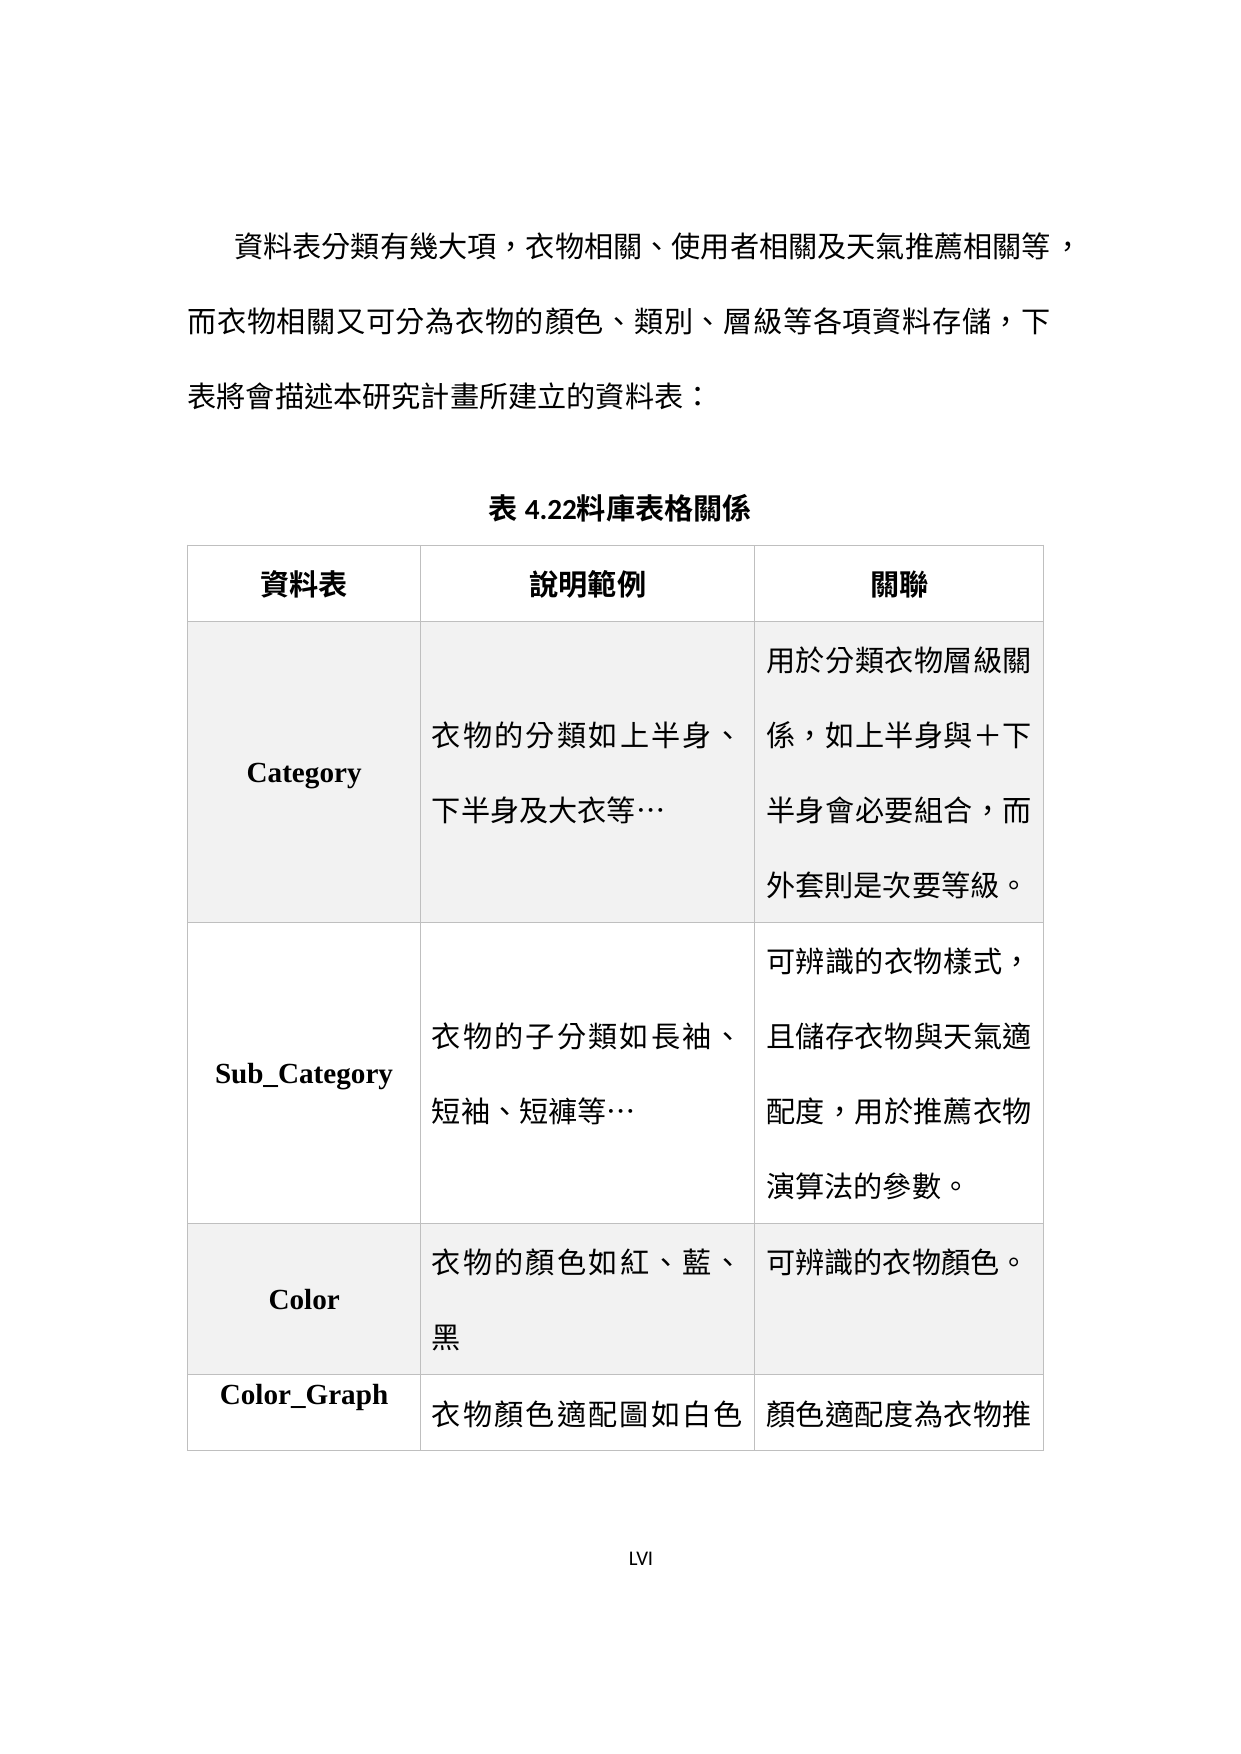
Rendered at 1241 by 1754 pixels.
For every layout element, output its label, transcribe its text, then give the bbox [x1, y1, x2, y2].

table_header 說明範例 [421, 546, 754, 621]
table_header 資料表 [188, 546, 420, 621]
table_cell Color_Graph [188, 1375, 420, 1450]
table_cell 衣物的子分類如長袖、短袖、短褲等… [421, 923, 754, 1223]
table_cell Category [188, 622, 420, 922]
table_cell Color [188, 1224, 420, 1374]
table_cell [421, 1375, 754, 1450]
table_cell Sub_Category [188, 923, 420, 1223]
table_cell 可辨識的衣物樣式，且儲存衣物與天氣適配度，用於推薦衣物演算法的參數。 [755, 923, 1043, 1223]
table_cell 衣物的顏色如紅、藍、黑 [421, 1224, 754, 1374]
text 資料表分類有幾大項，衣物相關、使用者相關及天氣推薦相關等，而衣物相關又可分為衣物的顏色、類別、層級等各項資料存儲，下表將會描述本研究計畫所建立的資料表： [187, 207, 1053, 432]
table_cell 顏色適配度為衣物推薦演算法的參數。 [755, 1375, 1043, 1450]
table_cell 用於分類衣物層級關係，如上半身與＋下半身會必要組合，而外套則是次要等級。 [755, 622, 1043, 922]
table_cell 衣物的分類如上半身、下半身及大衣等… [421, 622, 754, 922]
table_header 關聯 [755, 546, 1043, 621]
table_cell 可辨識的衣物顏色。 [755, 1224, 1043, 1374]
